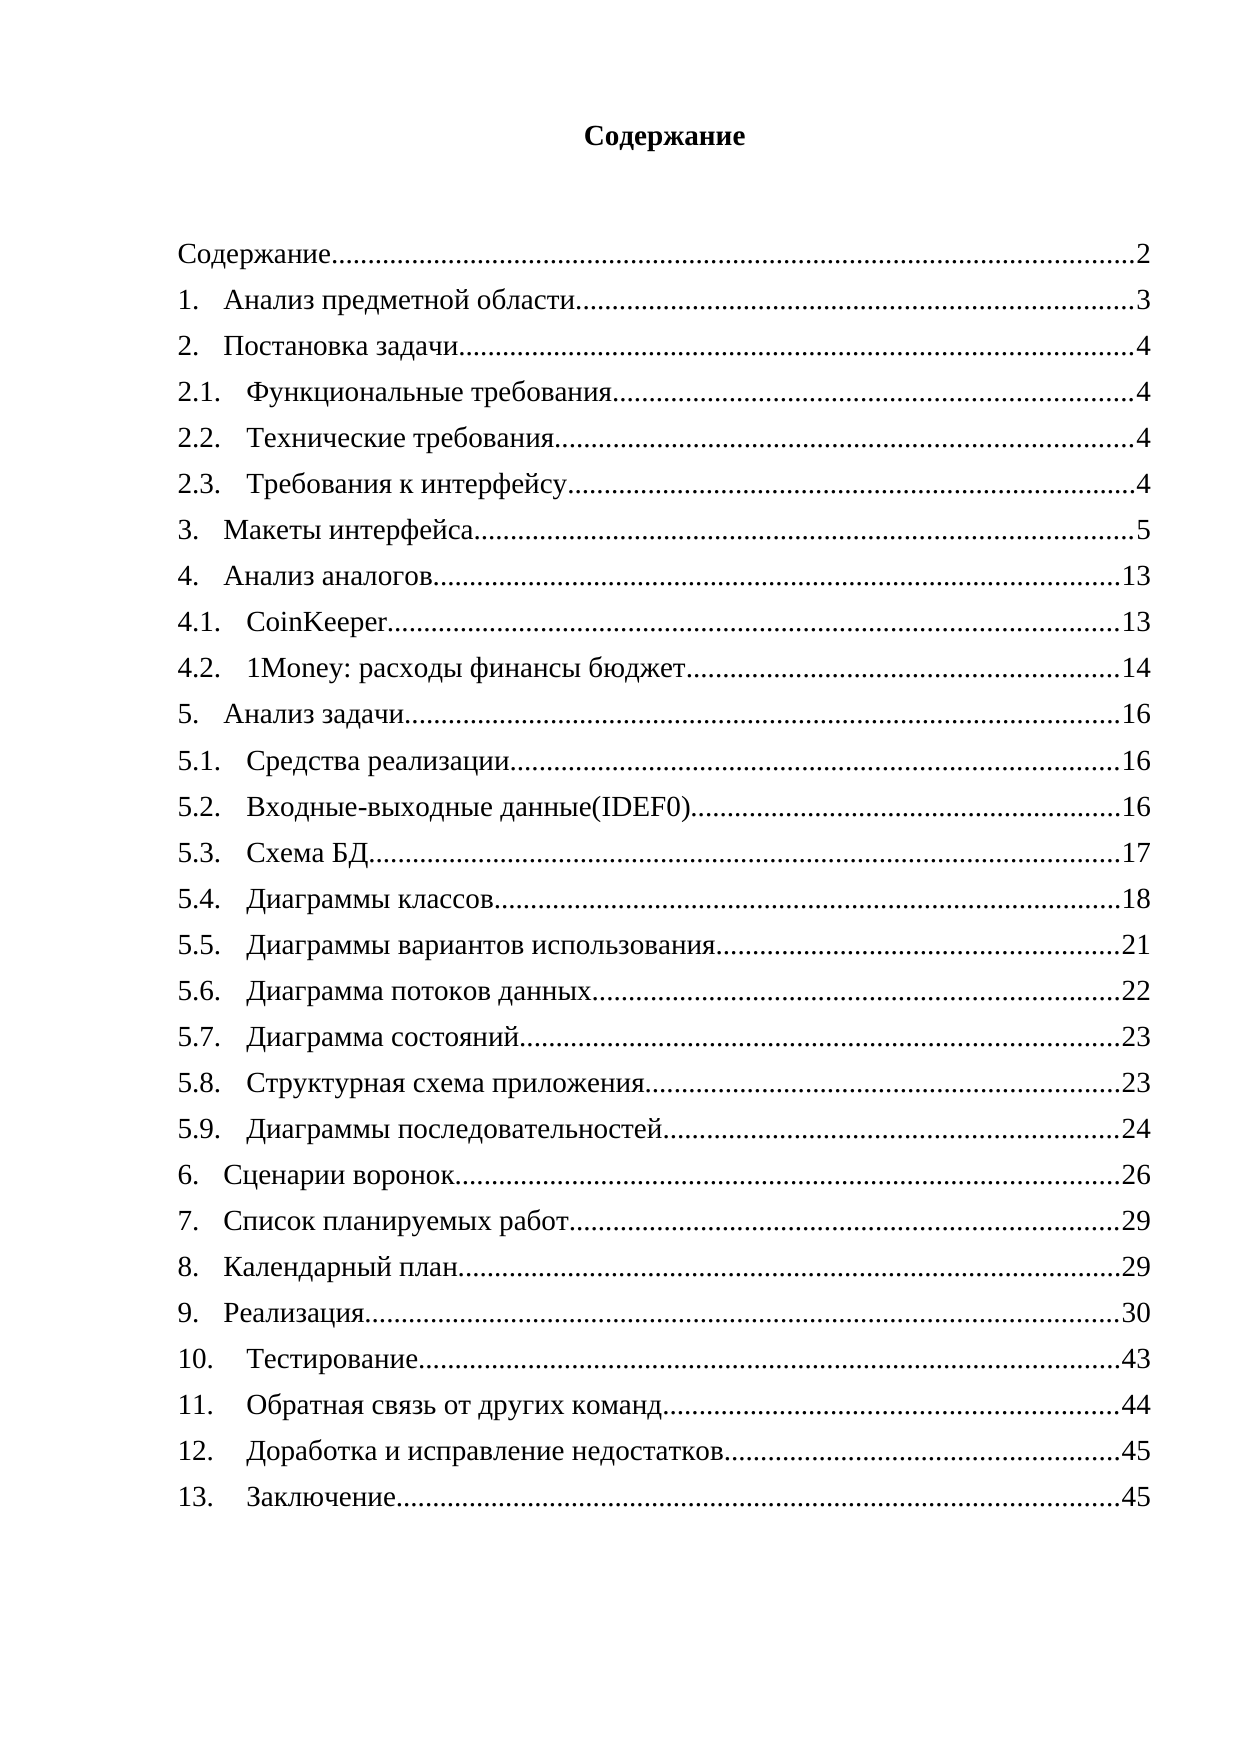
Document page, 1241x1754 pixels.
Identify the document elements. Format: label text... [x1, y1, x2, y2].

text Содержание [177, 118, 1152, 152]
